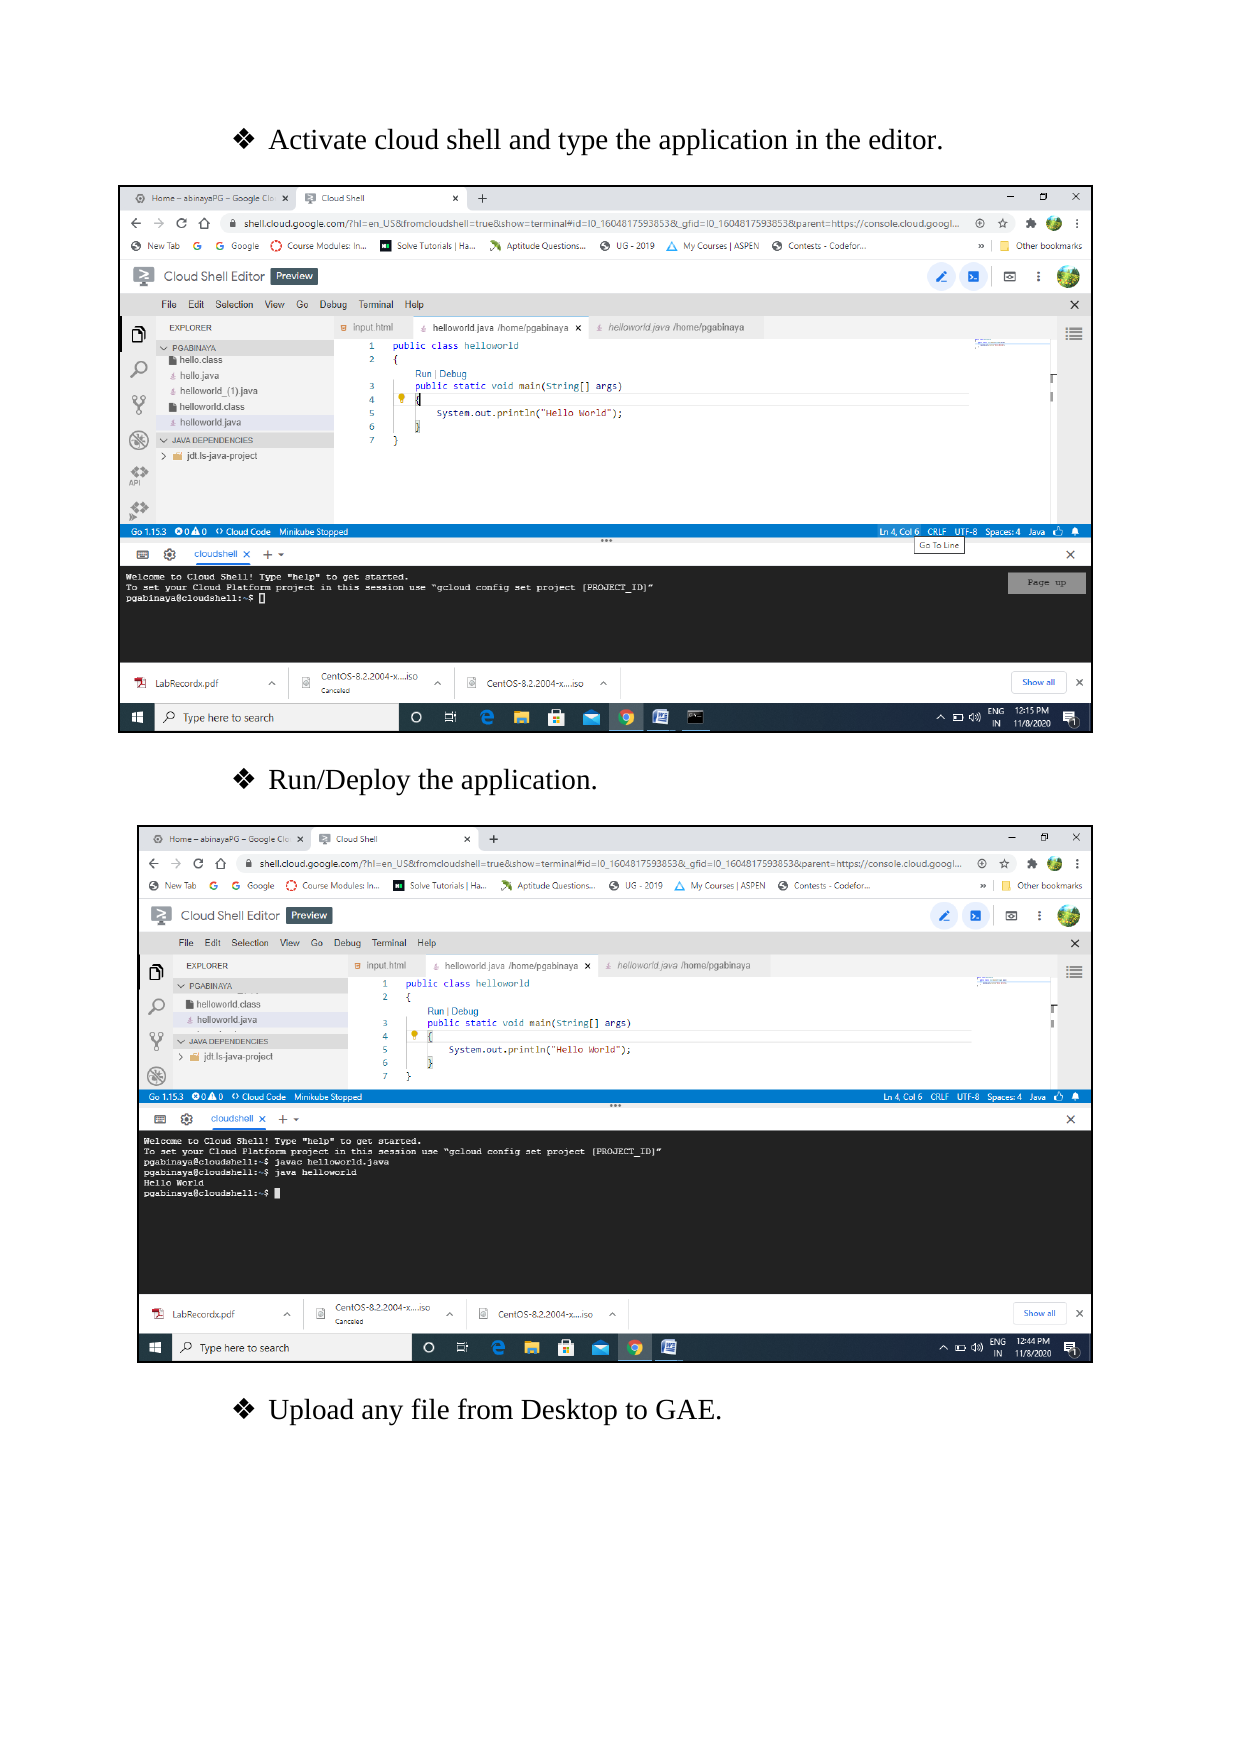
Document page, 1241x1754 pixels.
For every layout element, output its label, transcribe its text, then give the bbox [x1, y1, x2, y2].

picture [120, 187, 1091, 731]
list Run/Deploy the application. [231, 759, 1122, 798]
picture [139, 827, 1091, 1361]
list Upload any file from Desktop to GAE. [231, 1389, 1122, 1428]
list Activate cloud shell and type the application in the editor. [231, 118, 1122, 158]
